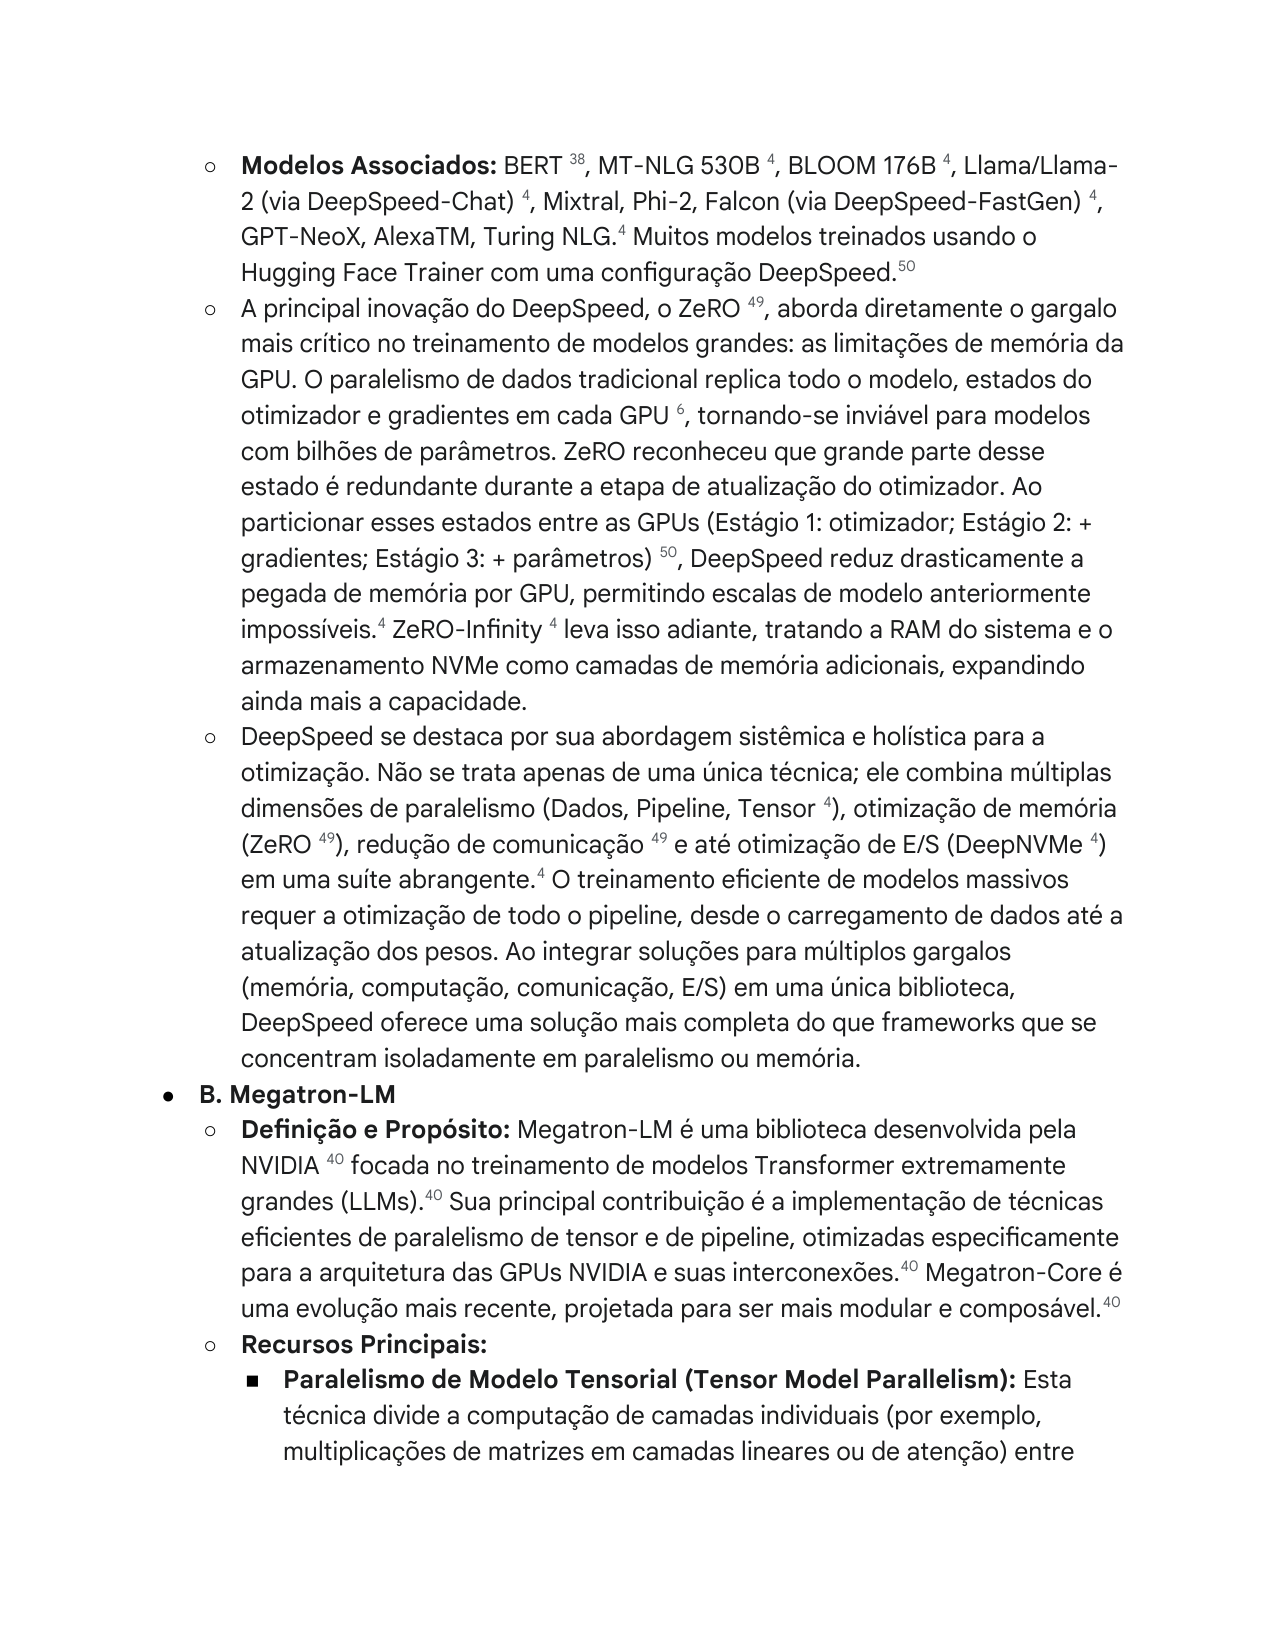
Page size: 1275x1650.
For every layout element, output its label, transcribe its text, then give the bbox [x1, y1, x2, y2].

list B. Megatron-LM [161, 1079, 1125, 1110]
list Modelos Associados: BERT 38, MT-NLG 530B 4, BLOOM 176B 4, Llama/Llama-2 (via DeepSpeed-Chat) 4, Mixtral, Phi-2, Falcon (via DeepSpeed-FastGen) 4, GPT-NeoX, AlexaTM, Turing NLG.4 Muitos modelos treinados usando o Hugging Face Trainer com uma configuração DeepSpeed.50 [203, 150, 1125, 288]
list Recursos Principais: [203, 1329, 1125, 1360]
list DeepSpeed se destaca por sua abordagem sistêmica e holística para a otimização. Não se trata apenas de uma única técnica; ele combina múltiplas dimensões de paralelismo (Dados, Pipeline, Tensor 4), otimização de memória (ZeRO 49), redução de comunicação 49 e até otimização de E/S (DeepNVMe 4) em uma suíte abrangente.4 O treinamento eficiente de modelos massivos requer a otimização de todo o pipeline, desde o carregamento de dados até a atualização dos pesos. Ao integrar soluções para múltiplos gargalos (memória, computação, comunicação, E/S) em uma única biblioteca, DeepSpeed oferece uma solução mais completa do que frameworks que se concentram isoladamente em paralelismo ou memória. [203, 722, 1125, 1074]
list Definição e Propósito: Megatron-LM é uma biblioteca desenvolvida pela NVIDIA 40 focada no treinamento de modelos Transformer extremamente grandes (LLMs).40 Sua principal contribuição é a implementação de técnicas eficientes de paralelismo de tensor e de pipeline, otimizadas especificamente para a arquitetura das GPUs NVIDIA e suas interconexões.40 Megatron-Core é uma evolução mais recente, projetada para ser mais modular e composável.40 [203, 1115, 1125, 1325]
list A principal inovação do DeepSpeed, o ZeRO 49, aborda diretamente o gargalo mais crítico no treinamento de modelos grandes: as limitações de memória da GPU. O paralelismo de dados tradicional replica todo o modelo, estados do otimizador e gradientes em cada GPU 6, tornando-se inviável para modelos com bilhões de parâmetros. ZeRO reconheceu que grande parte desse estado é redundante durante a etapa de atualização do otimizador. Ao particionar esses estados entre as GPUs (Estágio 1: otimizador; Estágio 2: + gradientes; Estágio 3: + parâmetros) 50, DeepSpeed reduz drasticamente a pegada de memória por GPU, permitindo escalas de modelo anteriormente impossíveis.4 ZeRO-Infinity 4 leva isso adiante, tratando a RAM do sistema e o armazenamento NVMe como camadas de memória adicionais, expandindo ainda mais a capacidade. [203, 293, 1125, 717]
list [245, 1365, 1125, 1468]
